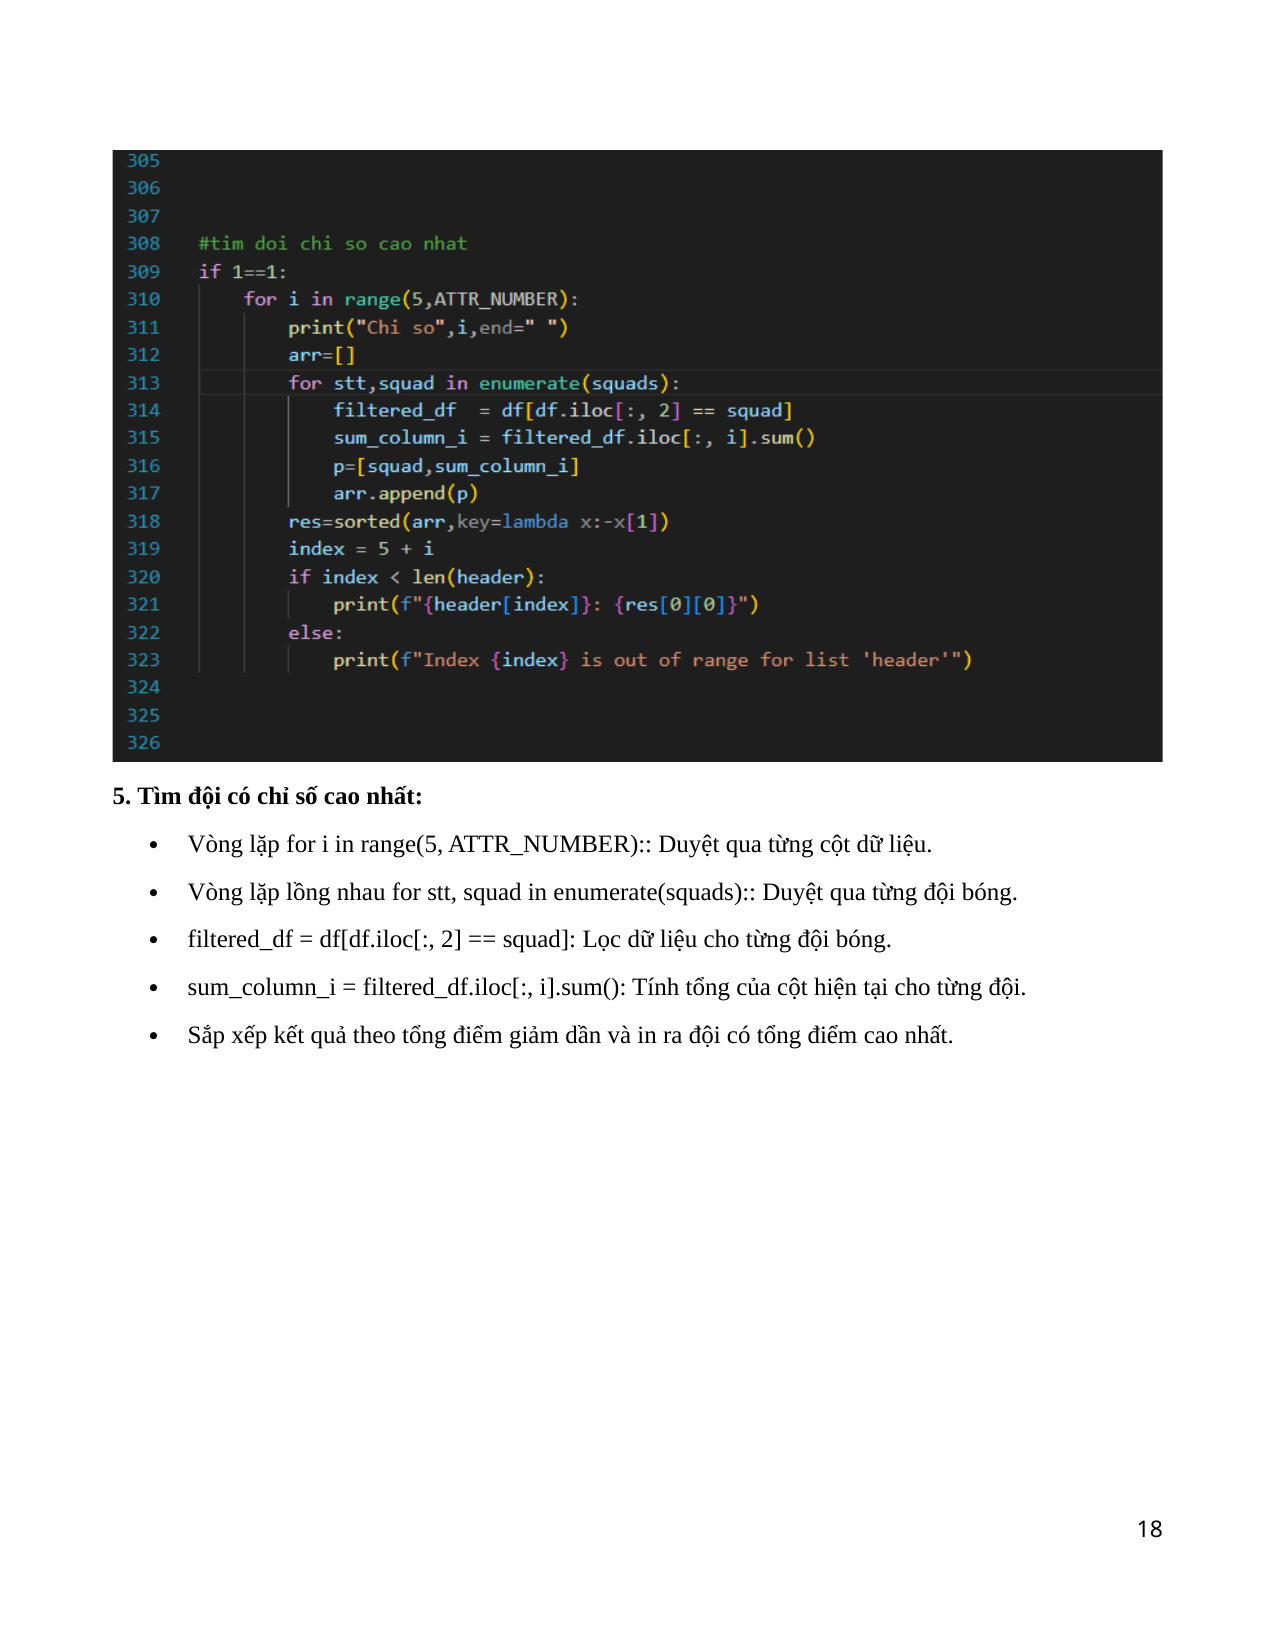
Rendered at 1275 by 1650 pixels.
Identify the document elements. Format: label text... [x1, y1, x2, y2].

list Vòng lặp for i in range(5, ATTR_NUMBER):: Duyệt qua từng cột dữ liệu. [150, 829, 1162, 858]
text 5. Tìm đội có chỉ số cao nhất: [112, 781, 1162, 810]
list sum_column_i = filtered_df.iloc[:, i].sum(): Tính tổng của cột hiện tại cho từng đội. [150, 972, 1162, 1001]
list Vòng lặp lồng nhau for stt, squad in enumerate(squads):: Duyệt qua từng đội bóng. [150, 877, 1162, 905]
list Sắp xếp kết quả theo tổng điểm giảm dần và in ra đội có tổng điểm cao nhất. [150, 1020, 1162, 1048]
list filtered_df = df[df.iloc[:, 2] == squad]: Lọc dữ liệu cho từng đội bóng. [150, 924, 1162, 953]
picture [112, 150, 1163, 762]
